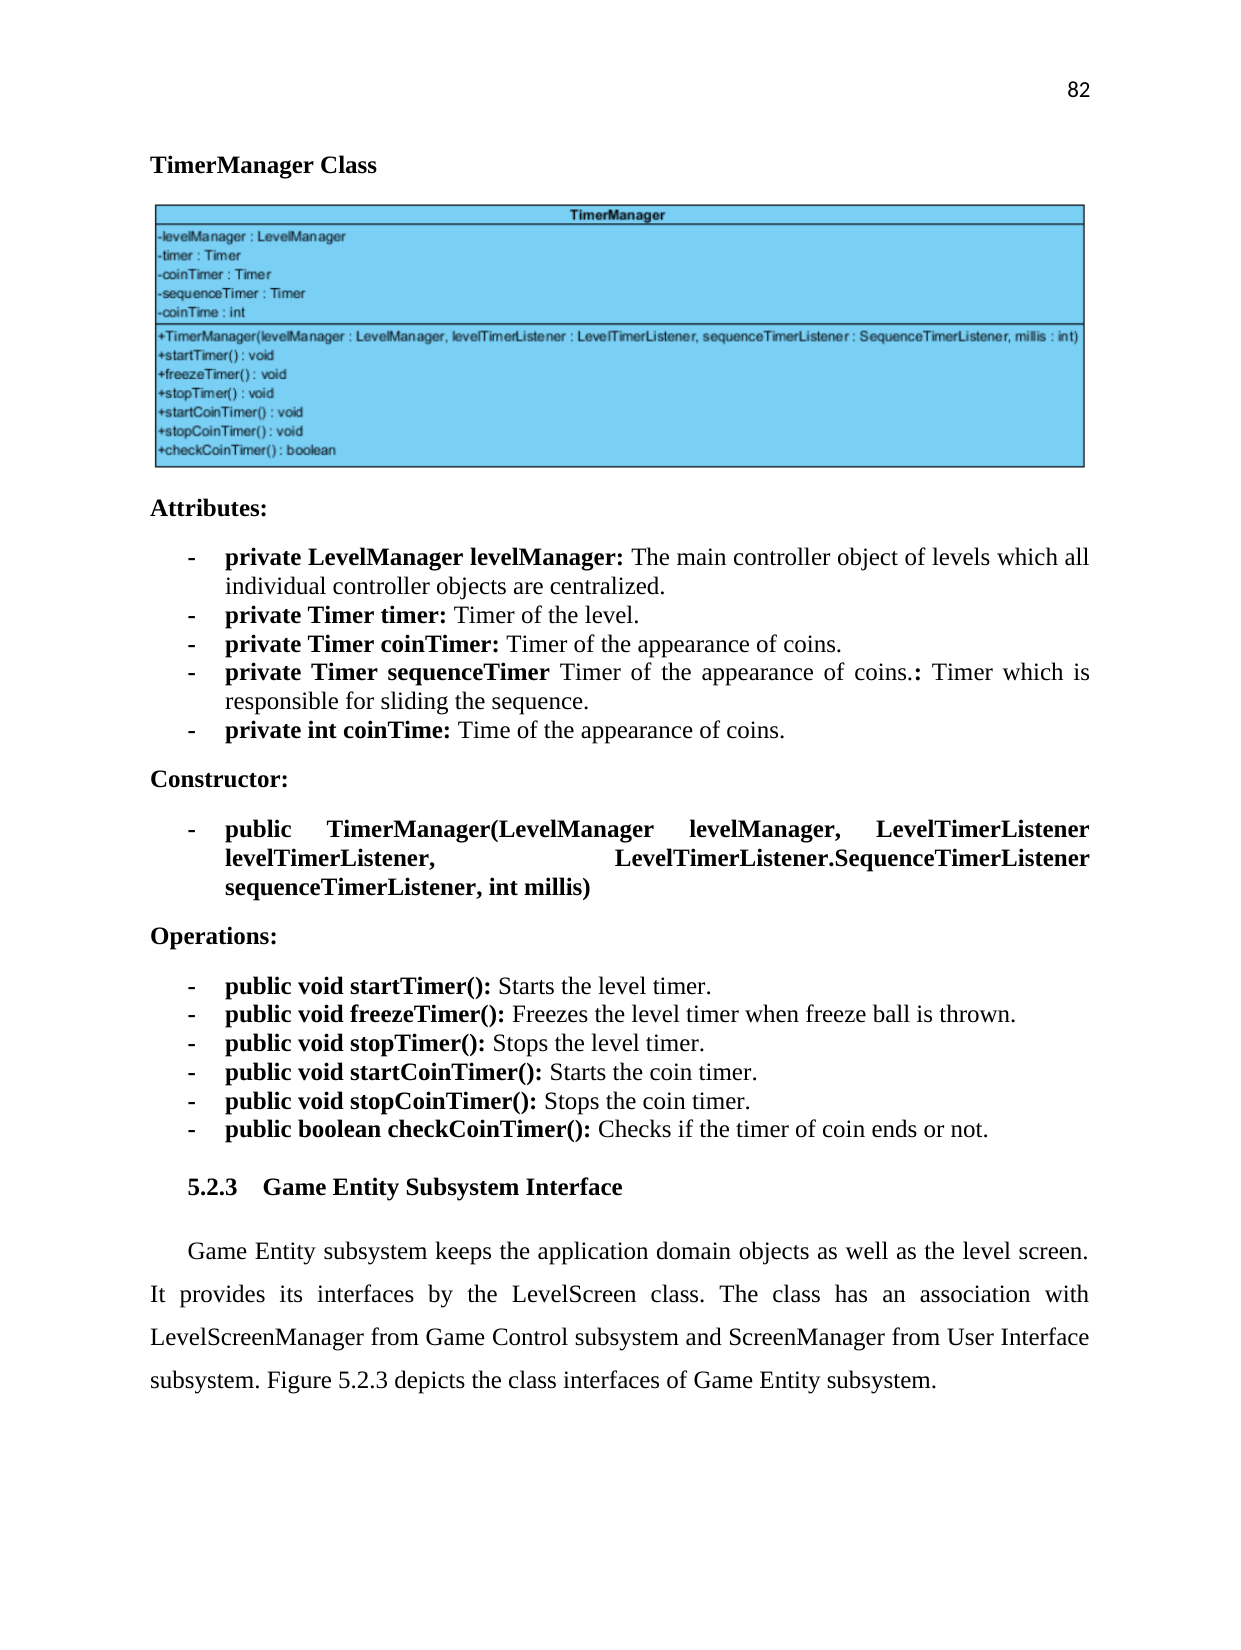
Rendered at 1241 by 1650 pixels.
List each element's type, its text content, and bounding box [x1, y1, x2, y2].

text TimerManager Class [150, 150, 1090, 179]
text Constructor: [150, 764, 1090, 793]
list public void startTimer(): Starts the level timer. [187, 971, 1090, 999]
list public void startCoinTimer(): Starts the coin timer. [187, 1057, 1090, 1086]
text Operations: [150, 921, 1090, 950]
list public TimerManager(LevelManager levelManager, LevelTimerListener levelTimerListener, LevelTimerListener.SequenceTimerListener sequenceTimerListener, int millis) [187, 814, 1090, 900]
list public void stopCoinTimer(): Stops the coin timer. [187, 1086, 1090, 1114]
list private Timer coinTimer: Timer of the appearance of coins. [187, 629, 1090, 657]
picture [150, 199, 1090, 472]
list Game Entity Subsystem Interface [187, 1172, 1090, 1201]
list private Timer timer: Timer of the level. [187, 600, 1090, 629]
text Attributes: [150, 493, 1090, 522]
list public void stopTimer(): Stops the level timer. [187, 1028, 1090, 1057]
list private LevelManager levelManager: The main controller object of levels which all individual controller objects are centralized. [187, 542, 1090, 600]
list private Timer sequenceTimer Timer of the appearance of coins.: Timer which is responsible for sliding the sequence. [187, 657, 1090, 715]
list public void freezeTimer(): Freezes the level timer when freeze ball is thrown. [187, 999, 1090, 1028]
text Game Entity subsystem keeps the application domain objects as well as the level screen. It provides its interfaces by the LevelScreen class. The class has an association with LevelScreenManager from Game Control subsystem and ScreenManager from User Interface subsystem. Figure 5.2.3 depicts the class interfaces of Game Entity subsystem. [150, 1236, 1090, 1394]
list public boolean checkCoinTimer(): Checks if the timer of coin ends or not. [187, 1114, 1090, 1143]
list private int coinTime: Time of the appearance of coins. [187, 715, 1090, 744]
